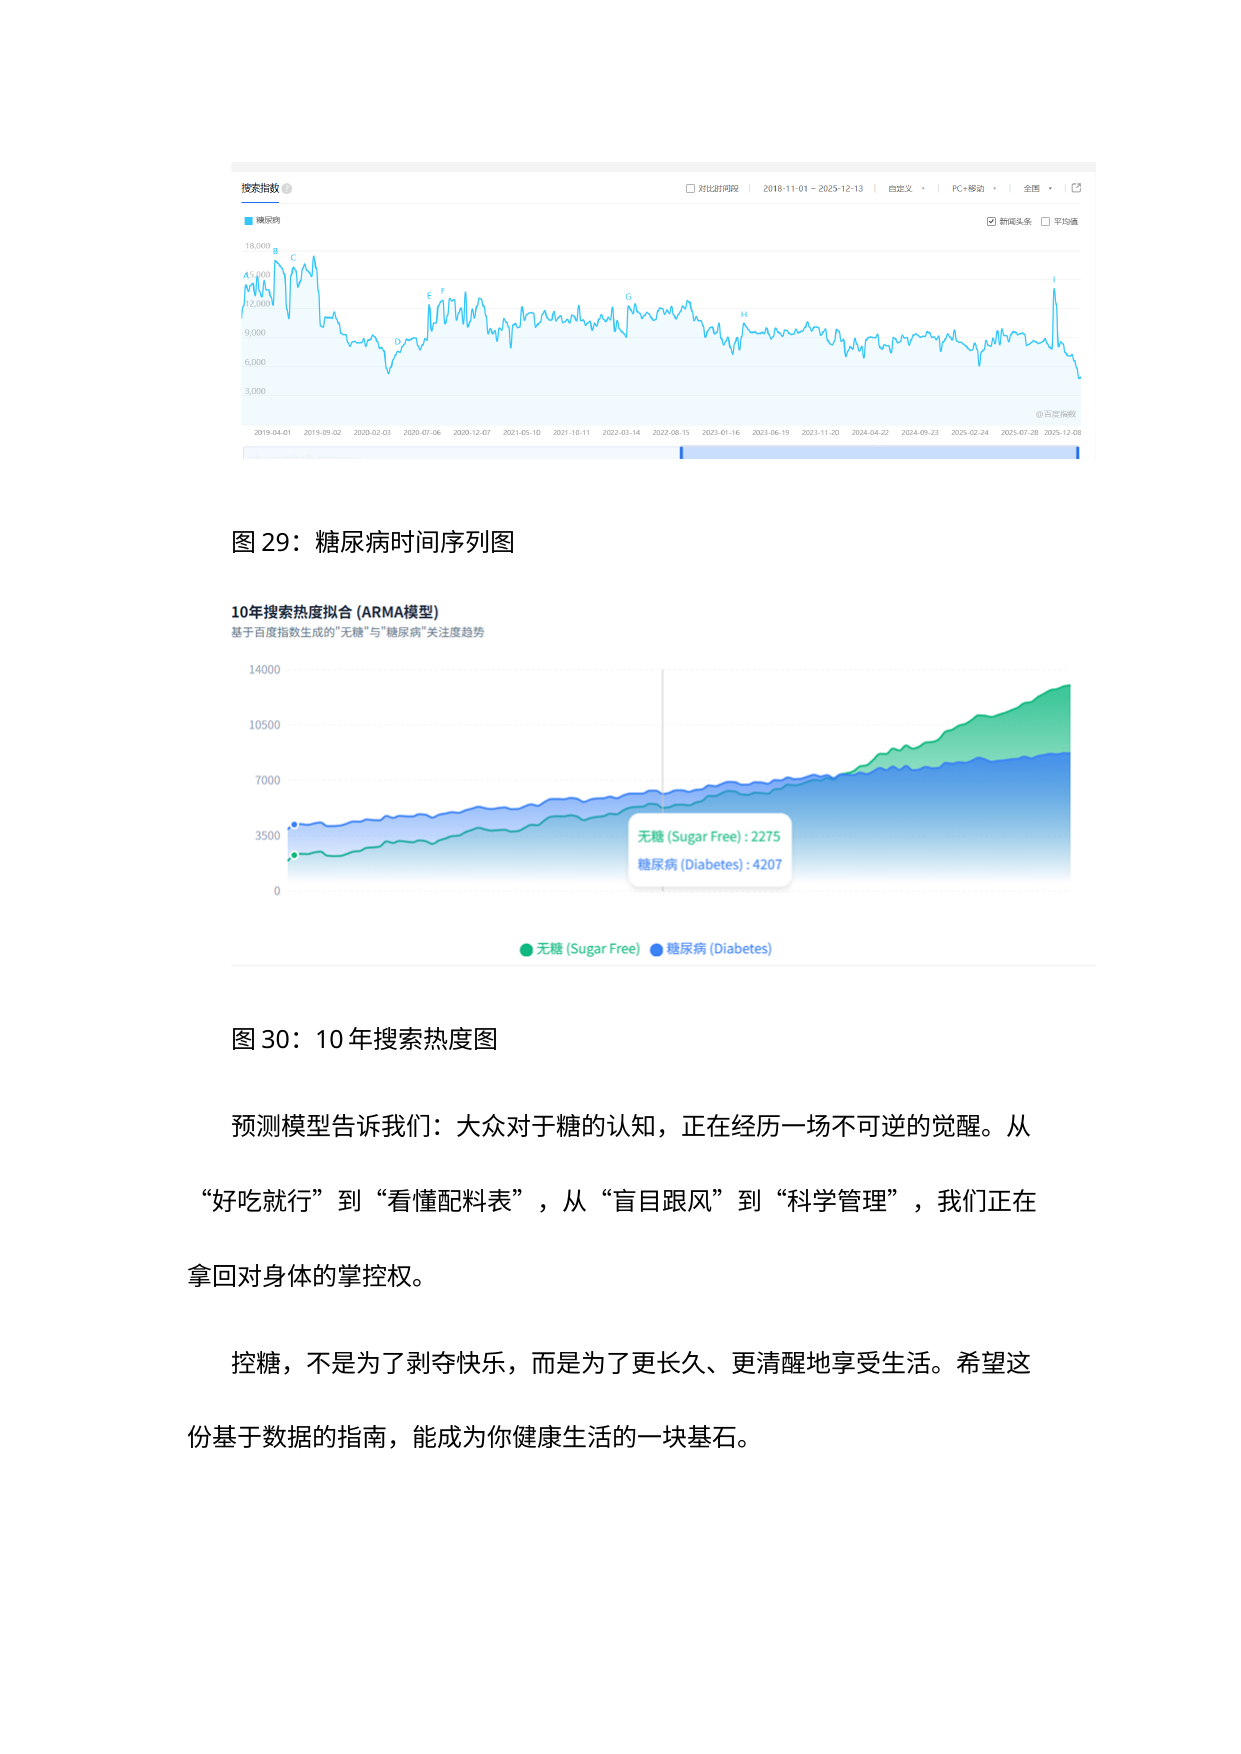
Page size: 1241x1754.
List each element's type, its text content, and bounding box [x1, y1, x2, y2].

picture [231, 162, 1097, 459]
text 图30：10年搜索热度图 [187, 1005, 1053, 1070]
text 图29：糖尿病时间序列图 [187, 508, 1053, 573]
text 控糖，不是为了剥夺快乐，而是为了更长久、更清醒地享受生活。希望这份基于数据的指南，能成为你健康生活的一块基石。 [187, 1329, 1053, 1468]
text 预测模型告诉我们：大众对于糖的认知，正在经历一场不可逆的觉醒。从“好吃就行”到“看懂配料表”，从“盲目跟风”到“科学管理”，我们正在拿回对身体的掌控权。 [187, 1092, 1053, 1307]
picture [231, 594, 1097, 967]
